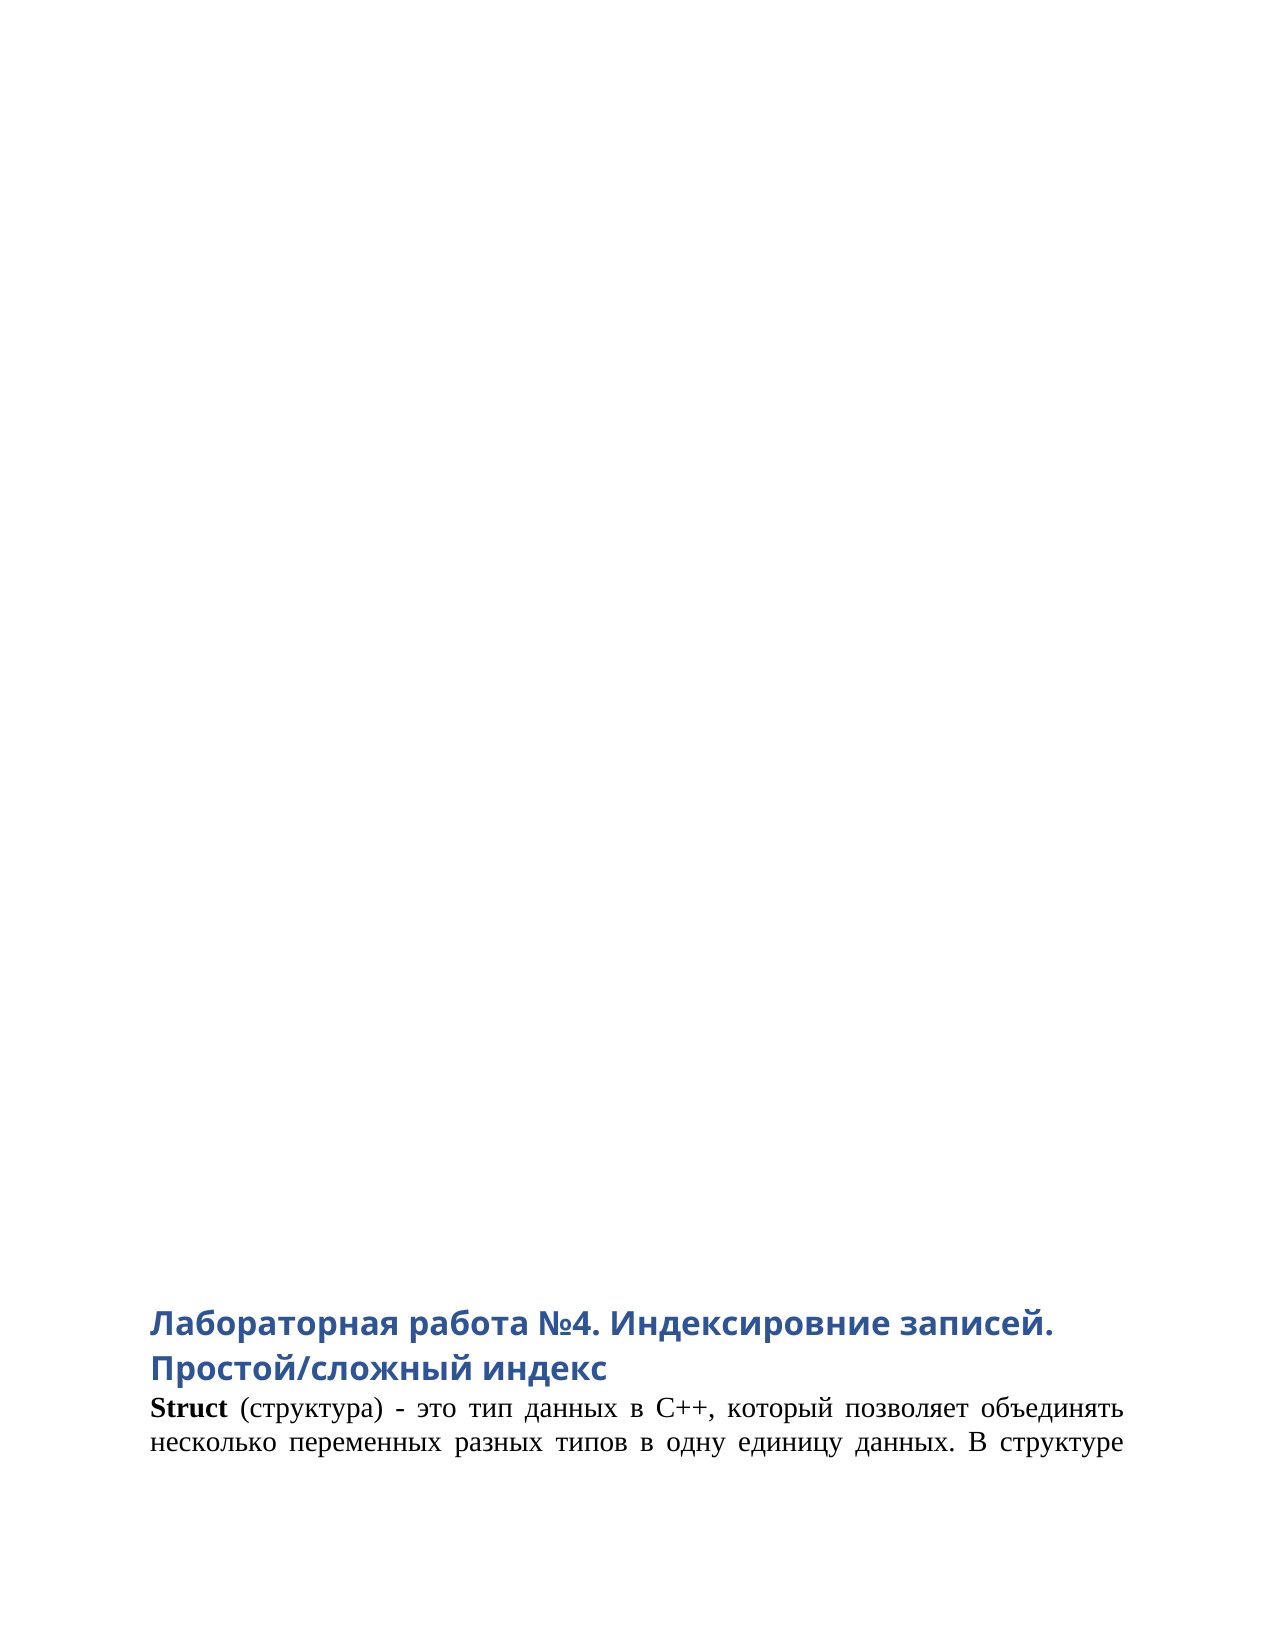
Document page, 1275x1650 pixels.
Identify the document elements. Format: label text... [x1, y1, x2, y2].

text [150, 1390, 1125, 1457]
subtitle Лабораторная работа №4. Индексировние записей. Простой/сложный индекс [150, 1299, 1125, 1390]
